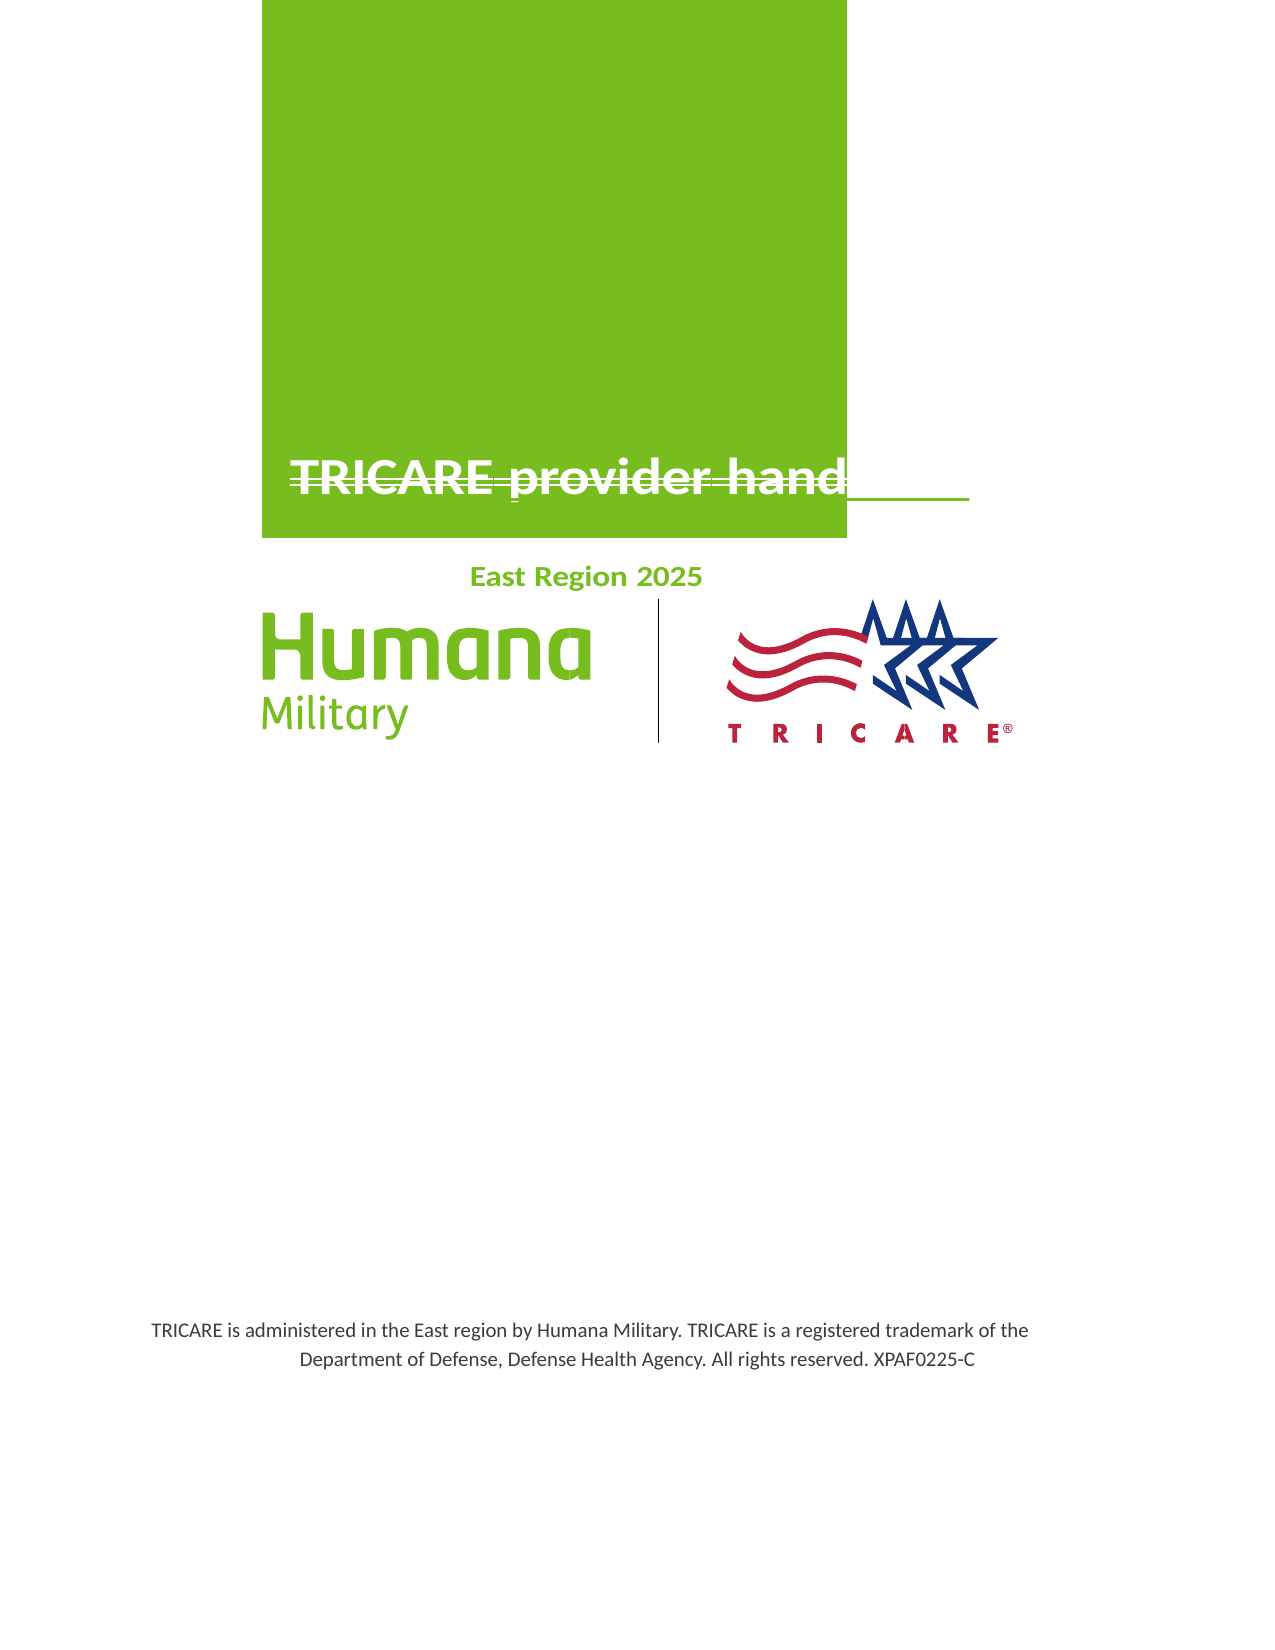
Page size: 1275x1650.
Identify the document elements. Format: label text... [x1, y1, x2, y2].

text Department of Defense, Defense Health Agency. All rights reserved. XPAF0225-C [179, 1346, 1096, 1372]
text TRICARE is administered in the East region by Humana Military. TRICARE is a registered trademark of the [151, 1317, 1123, 1342]
